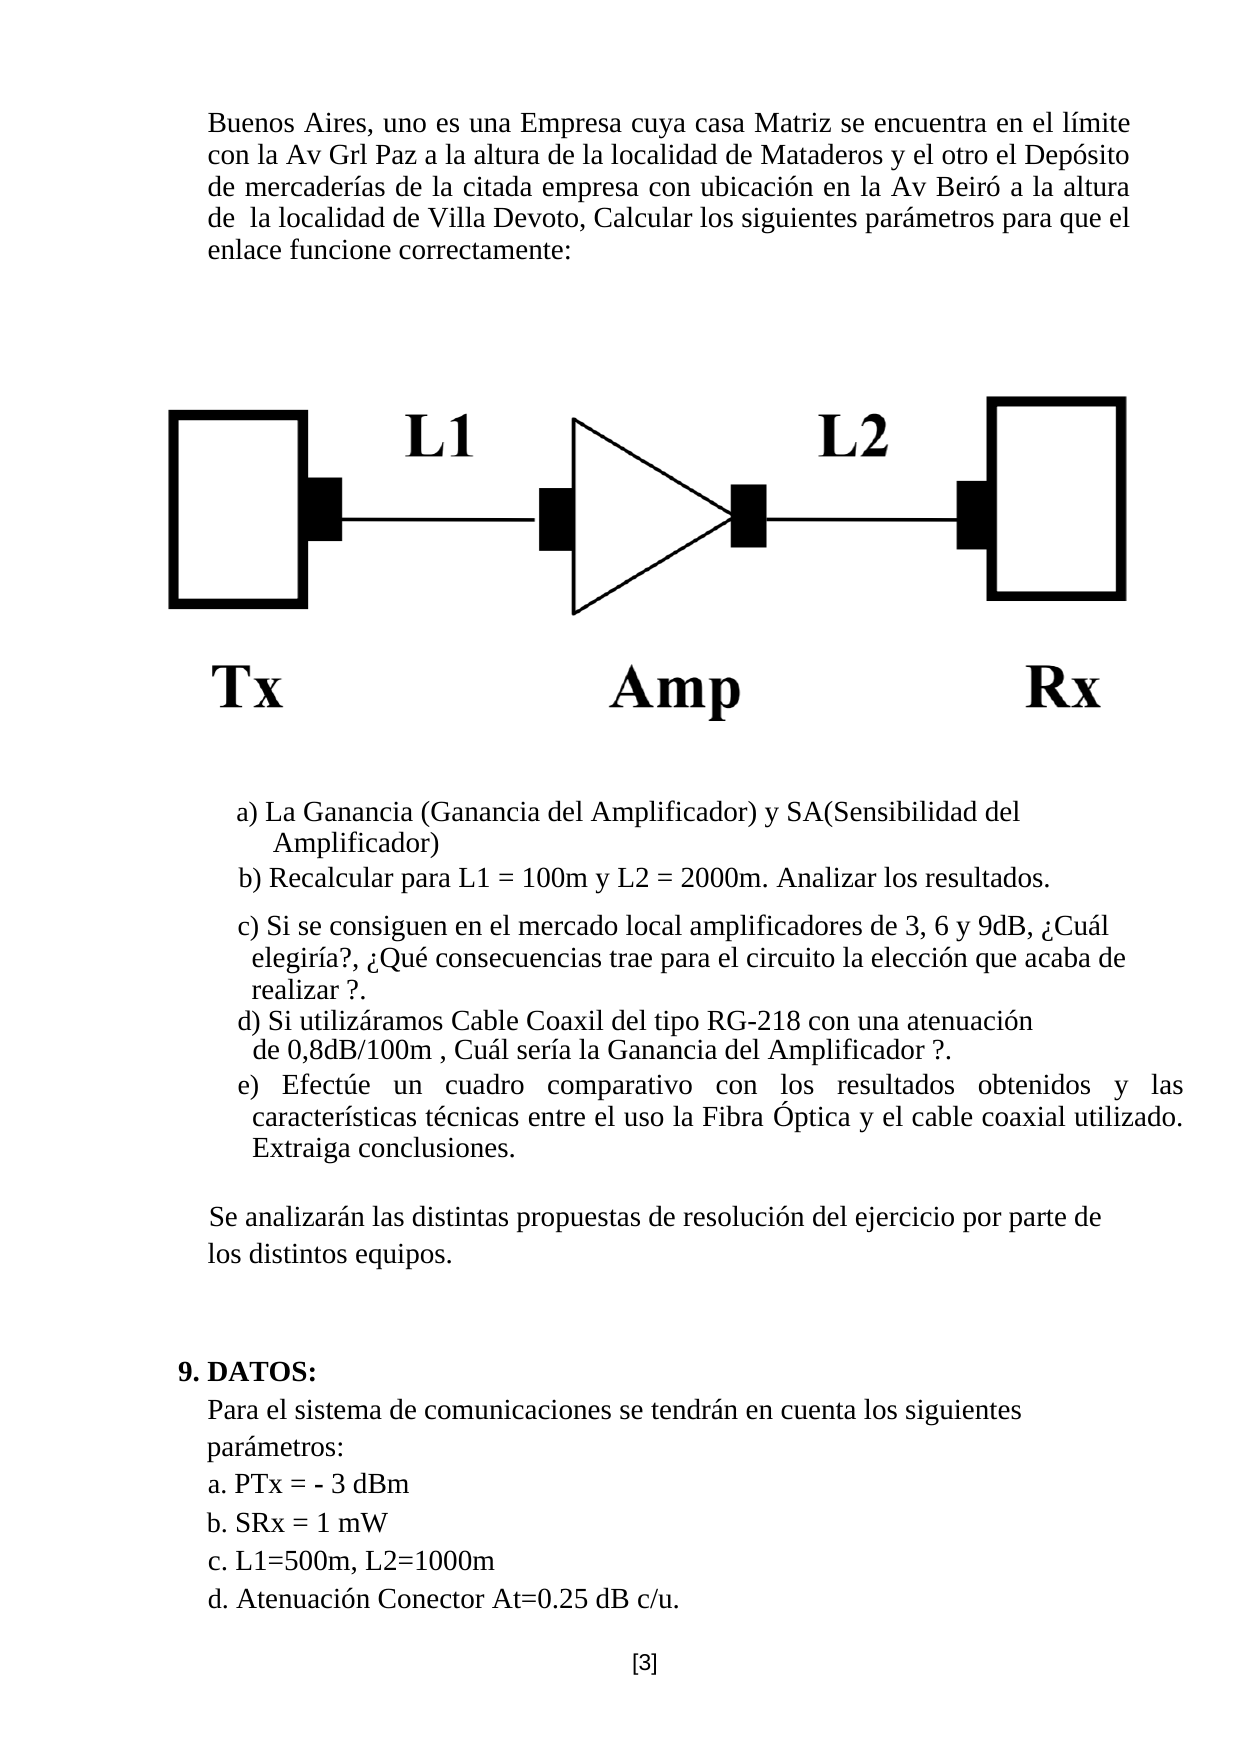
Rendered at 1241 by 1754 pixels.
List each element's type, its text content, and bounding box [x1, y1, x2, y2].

text a) La Ganancia (Ganancia del Amplificador) y SA(Sensibilidad del Amplificador) [236, 796, 1036, 859]
text b. SRx = 1 mW [207, 1505, 1183, 1538]
text d. Atenuación Conector At=0.25 dB c/u. [208, 1581, 1183, 1614]
text d) Si utilizáramos Cable Coaxil del tipo RG-218 con una atenuación de 0,8dB/100m , Cuál sería la Ganancia del Amplificador ?. [237, 1007, 1051, 1066]
picture [134, 347, 1156, 738]
text Se analizarán las distintas propuestas de resolución del ejercicio por parte de los distintos equipos. [207, 1199, 1108, 1269]
text Buenos Aires, uno es una Empresa cuya casa Matriz se encuentra en el límite con la Av Grl Paz a la altura de la localidad de Mataderos y el otro el Depósito de mercaderías de la citada empresa con ubicación en la Av Beiró a la altura de la localidad de Villa Devoto, Calcular los siguientes parámetros para que el enlace funcione correctamente: [207, 107, 1131, 266]
text 9. DATOS: [178, 1354, 1183, 1388]
text Para el sistema de comunicaciones se tendrán en cuenta los siguientes parámetros: [207, 1392, 1029, 1462]
text e) Efectúe un cuadro comparativo con los resultados obtenidos y las características técnicas entre el uso la Fibra Óptica y el cable coaxial utilizado. Extraiga conclusiones. [237, 1069, 1184, 1164]
text b) Recalcular para L1 = 100m y L2 = 2000m. Analizar los resultados. [106, 861, 1183, 894]
text a. PTx = - 3 dBm [208, 1466, 1183, 1500]
text c) Si se consiguen en el mercado local amplificadores de 3, 6 y 9dB, ¿Cuál elegiría?, ¿Qué consecuencias trae para el circuito la elección que acaba de realizar ?. [237, 910, 1131, 1006]
text c. L1=500m, L2=1000m [208, 1543, 1183, 1576]
